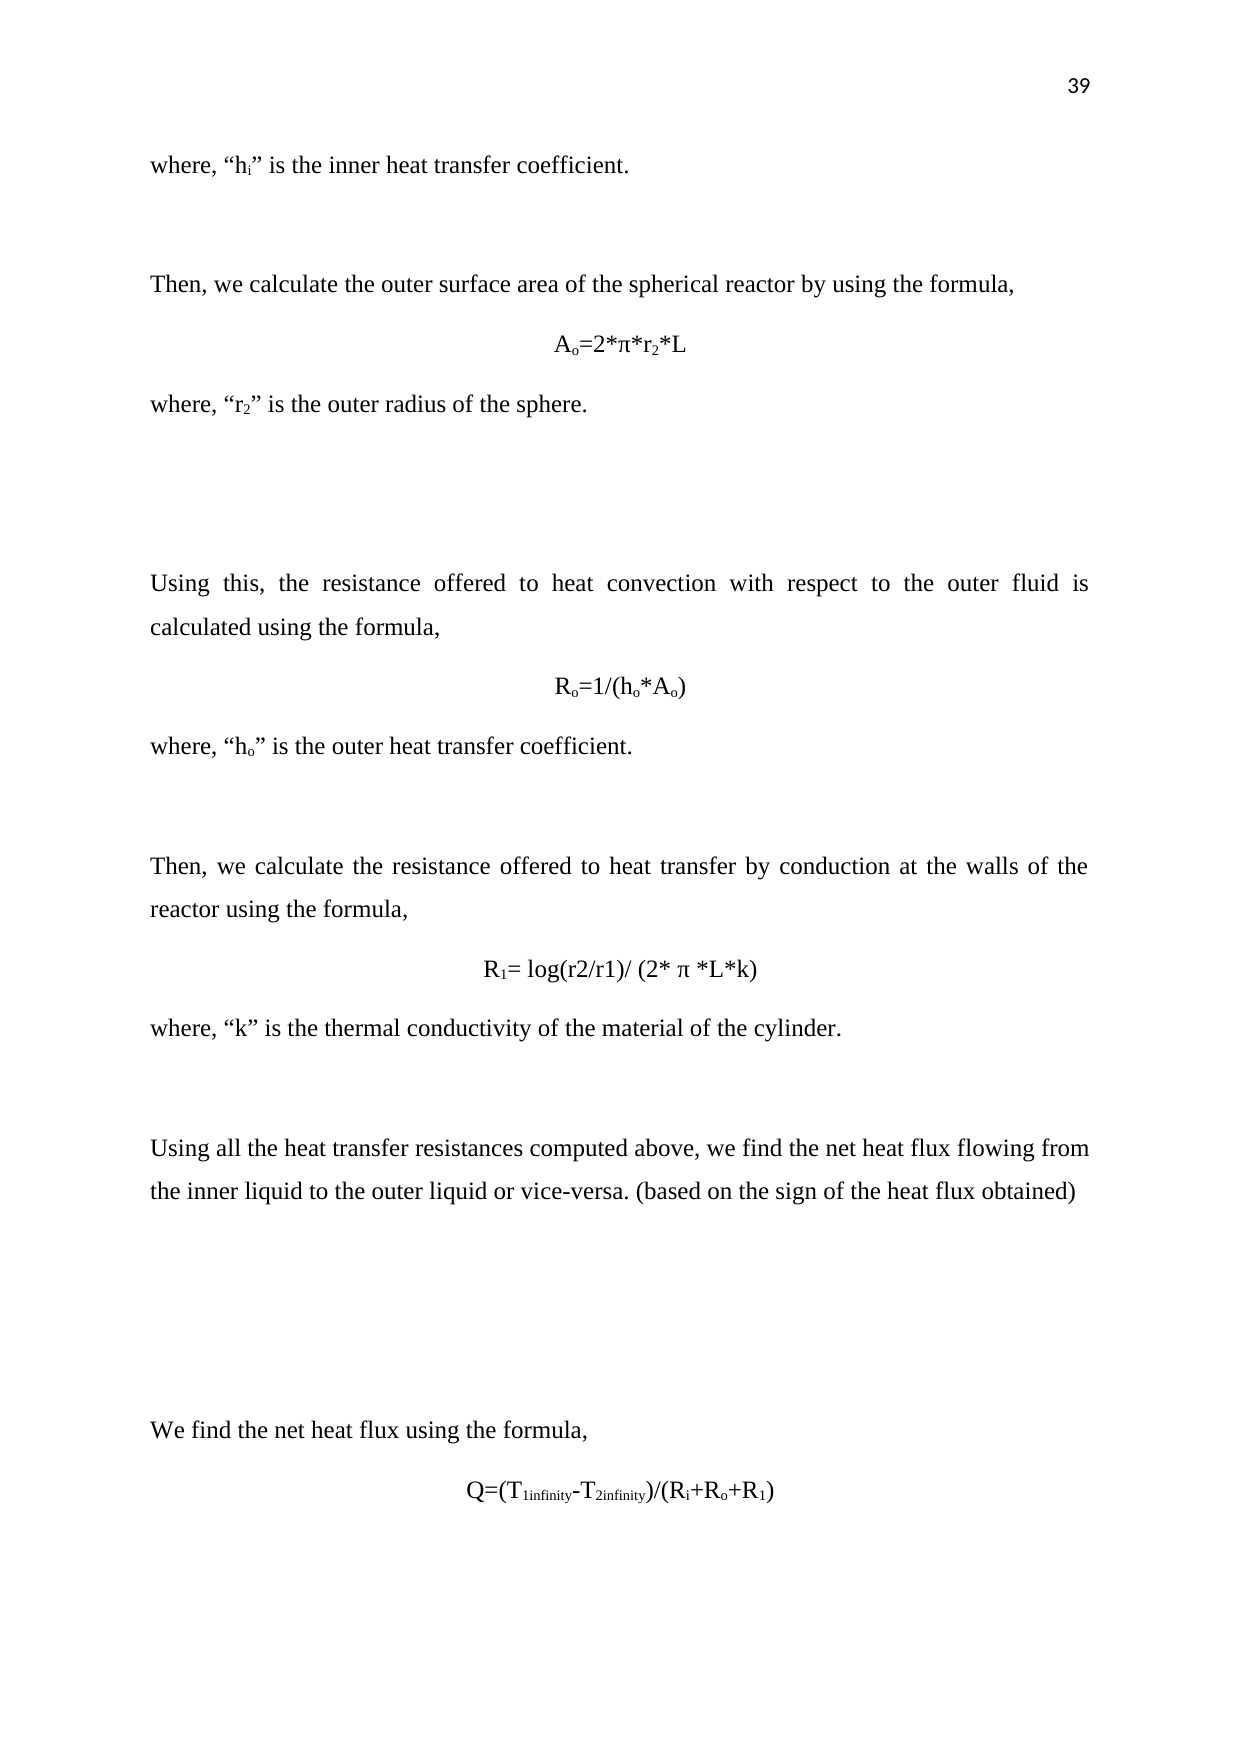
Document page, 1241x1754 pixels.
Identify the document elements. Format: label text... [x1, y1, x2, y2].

text Ro=1/(ho*Ao) [150, 671, 1090, 700]
text R1= log(r2/r1)/ (2* π *L*k) [150, 954, 1090, 982]
text Then, we calculate the resistance offered to heat transfer by conduction at the walls of the reactor using the formula, [150, 851, 1090, 923]
text where, “k” is the thermal conductivity of the material of the cylinder. [150, 1013, 1090, 1042]
text where, “ho” is the outer heat transfer coefficient. [150, 731, 1090, 760]
text Ao=2*π*r2*L [150, 329, 1090, 358]
text We find the net heat flux using the formula, [150, 1415, 1090, 1444]
text where, “hi” is the inner heat transfer coefficient. [150, 150, 1090, 179]
text where, “r2” is the outer radius of the sphere. [150, 389, 1090, 418]
text Using this, the resistance offered to heat convection with respect to the outer fluid is calculated using the formula, [150, 568, 1090, 640]
text Q=(T1infinity-T2infinity)/(Ri+Ro+R1) [150, 1475, 1090, 1504]
text Using all the heat transfer resistances computed above, we find the net heat flux flowing from the inner liquid to the outer liquid or vice-versa. (based on the sign of the heat flux obtained) [150, 1133, 1090, 1205]
text Then, we calculate the outer surface area of the spherical reactor by using the formula, [150, 269, 1090, 298]
